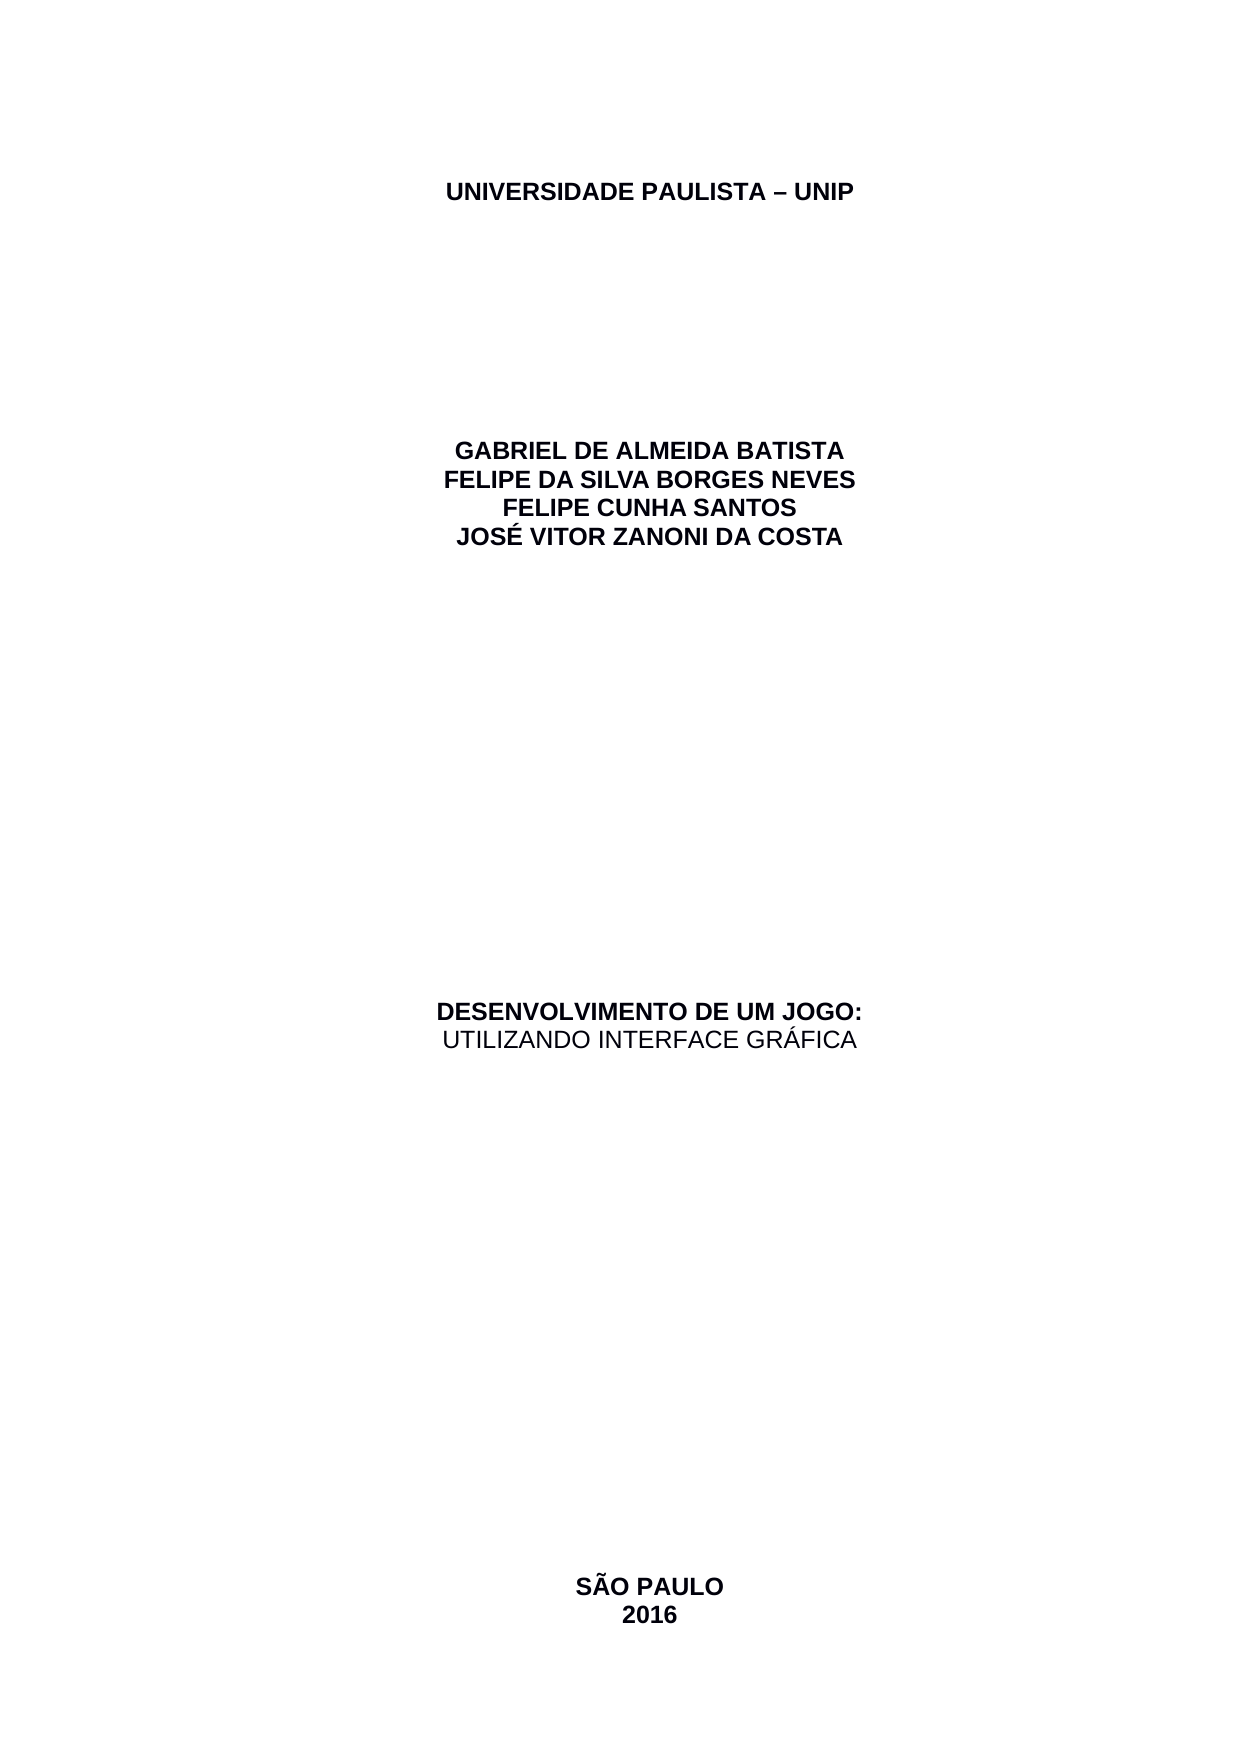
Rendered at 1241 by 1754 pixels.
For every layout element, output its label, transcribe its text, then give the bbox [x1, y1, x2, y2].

text 2016 [177, 1600, 1122, 1629]
text SÃO PAULO [177, 1572, 1122, 1600]
text UTILIZANDO INTERFACE GRÁFICA [177, 1025, 1122, 1054]
text FELIPE DA SILVA BORGES NEVES [177, 465, 1122, 493]
text JOSÉ VITOR ZANONI DA COSTA [177, 522, 1122, 551]
text FELIPE CUNHA SANTOS [177, 493, 1122, 522]
text DESENVOLVIMENTO DE UM JOGO: [177, 997, 1122, 1025]
text GABRIEL DE ALMEIDA BATISTA [177, 436, 1122, 465]
text UNIVERSIDADE PAULISTA – UNIP [177, 177, 1122, 206]
